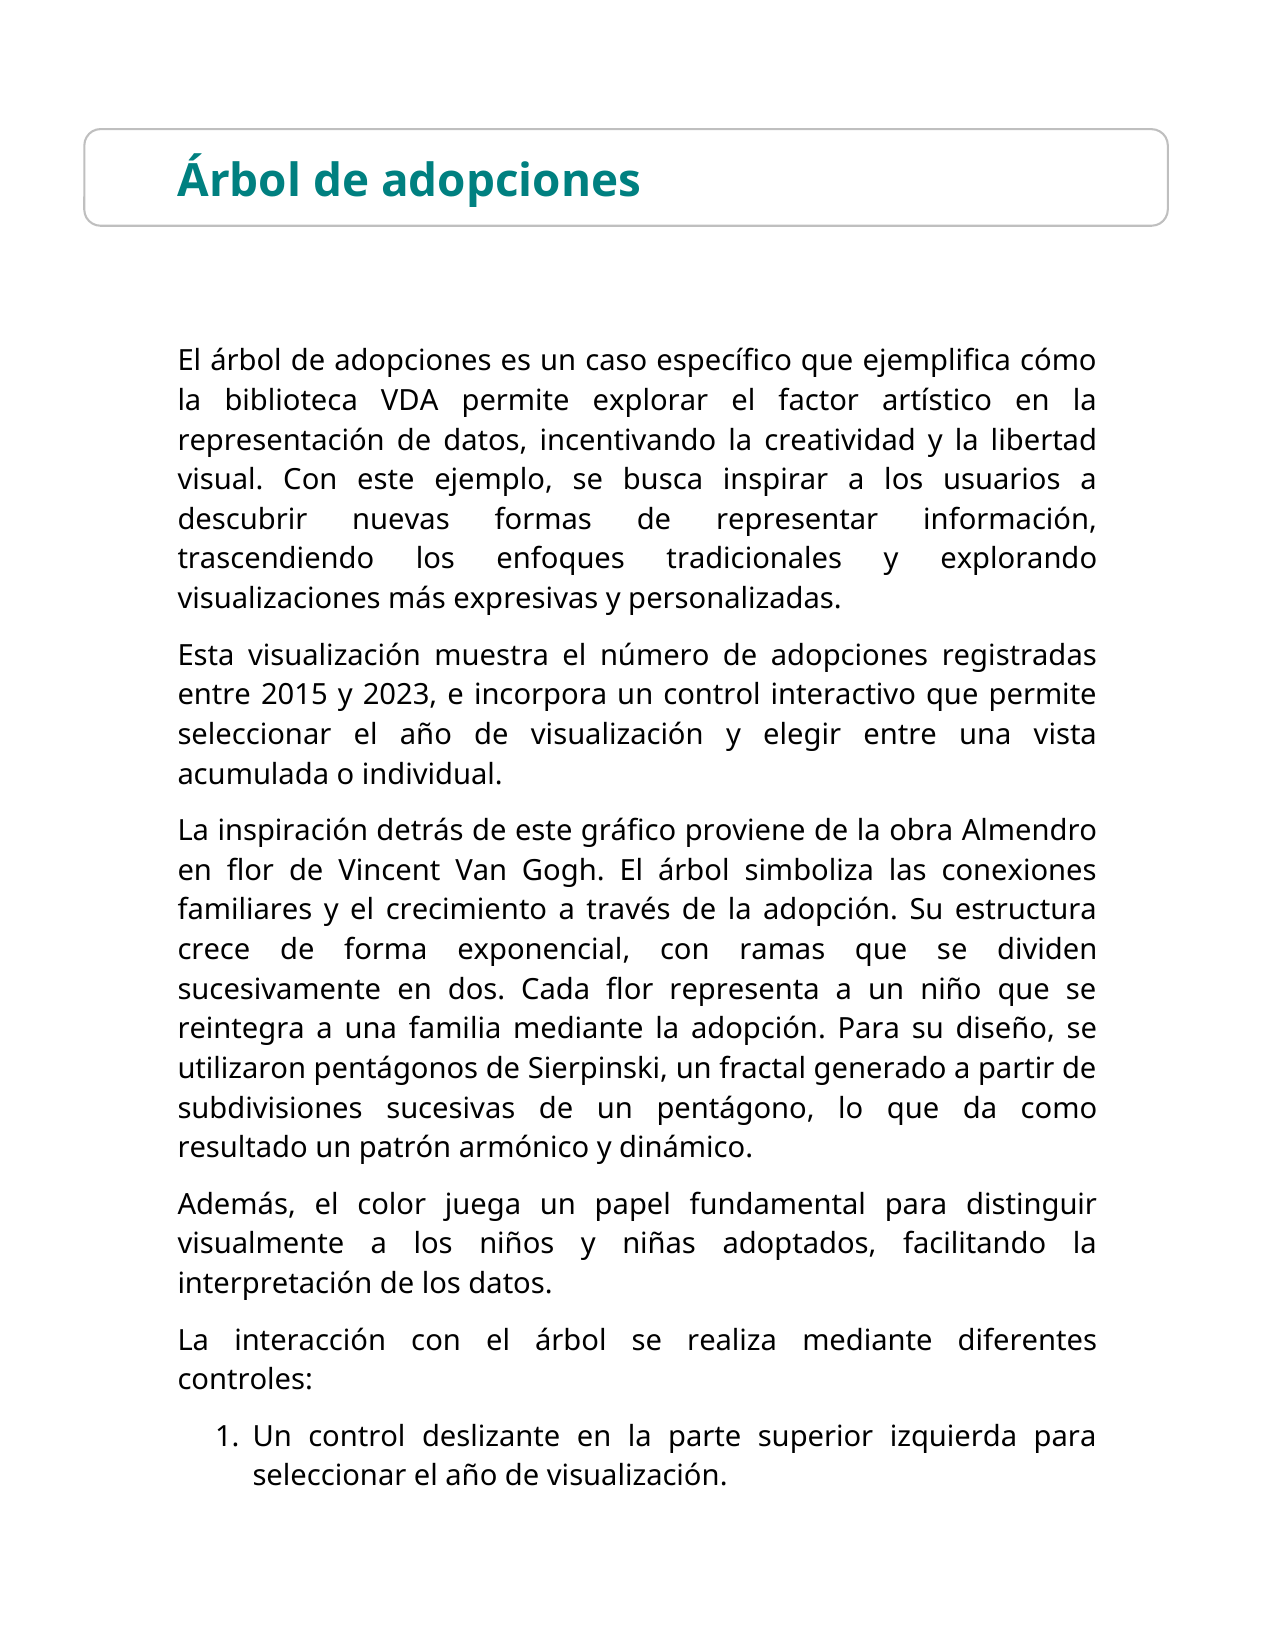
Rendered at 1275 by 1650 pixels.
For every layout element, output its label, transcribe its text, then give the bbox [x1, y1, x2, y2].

text La interacción con el árbol se realiza mediante diferentes controles: [177, 1319, 1098, 1398]
text Esta visualización muestra el número de adopciones registradas entre 2015 y 2023, e incorpora un control interactivo que permite seleccionar el año de visualización y elegir entre una vista acumulada o individual. [177, 634, 1098, 793]
list Un control deslizante en la parte superior izquierda para seleccionar el año de visualización. [215, 1415, 1098, 1494]
text El árbol de adopciones es un caso específico que ejemplifica cómo la biblioteca VDA permite explorar el factor artístico en la representación de datos, incentivando la creatividad y la libertad visual. Con este ejemplo, se busca inspirar a los usuarios a descubrir nuevas formas de representar información, trascendiendo los enfoques tradicionales y explorando visualizaciones más expresivas y personalizadas. [177, 339, 1098, 617]
subtitle Árbol de adopciones [177, 148, 1098, 210]
text La inspiración detrás de este gráfico proviene de la obra Almendro en flor de Vincent Van Gogh. El árbol simboliza las conexiones familiares y el crecimiento a través de la adopción. Su estructura crece de forma exponencial, con ramas que se dividen sucesivamente en dos. Cada flor representa a un niño que se reintegra a una familia mediante la adopción. Para su diseño, se utilizaron pentágonos de Sierpinski, un fractal generado a partir de subdivisiones sucesivas de un pentágono, lo que da como resultado un patrón armónico y dinámico. [177, 809, 1098, 1166]
text Además, el color juega un papel fundamental para distinguir visualmente a los niños y niñas adoptados, facilitando la interpretación de los datos. [177, 1183, 1098, 1302]
